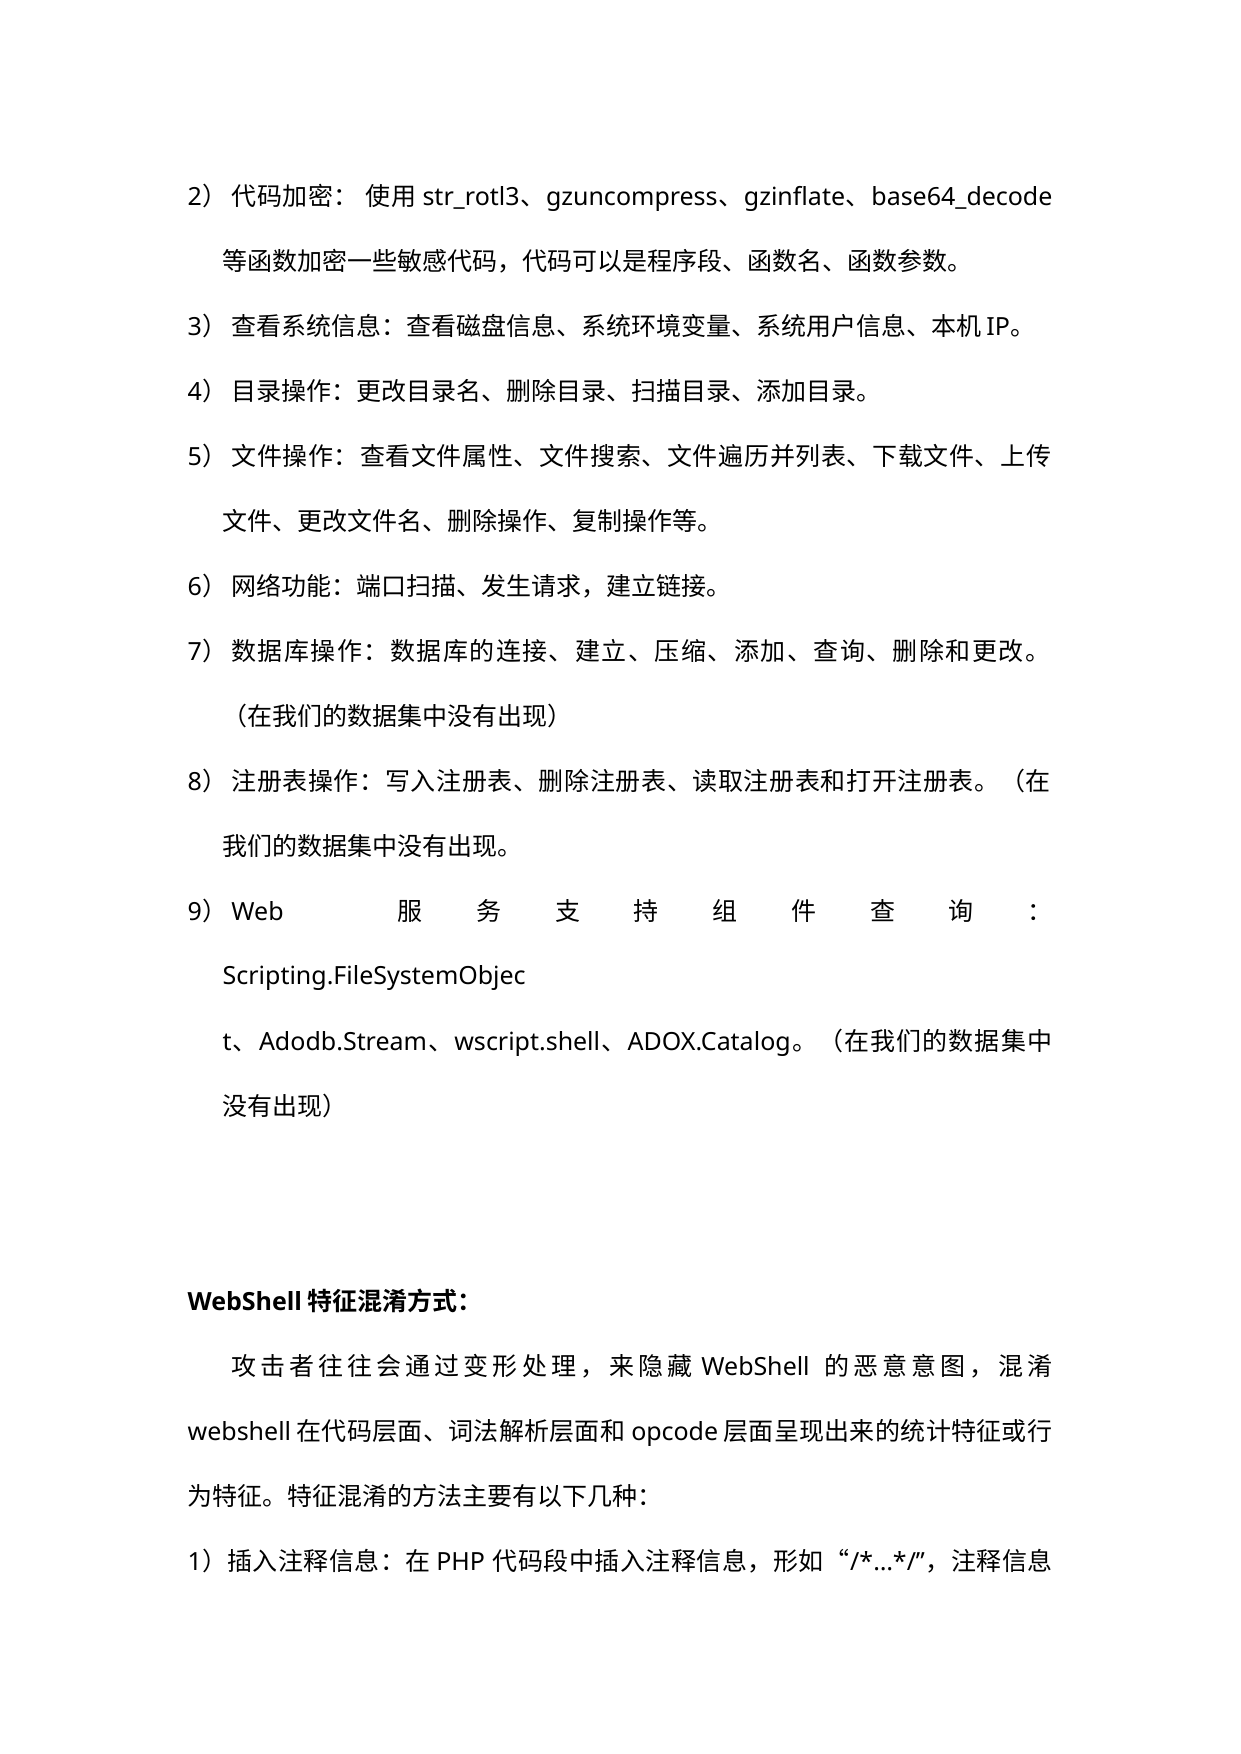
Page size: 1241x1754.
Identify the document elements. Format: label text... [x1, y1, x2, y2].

text WebShell特征混淆方式： [187, 1267, 1053, 1332]
list 数据库操作：数据库的连接、建立、压缩、添加、查询、删除和更改。（在我们的数据集中没有出现） [187, 617, 1053, 747]
list 网络功能：端口扫描、发生请求，建立链接。 [187, 552, 1053, 617]
list Web 服务支持组件查询：Scripting.FileSystemObject、Adodb.Stream、wscript.shell、ADOX.Catalog。（在我们的数据集中没有出现） [187, 877, 1053, 1137]
list 查看系统信息：查看磁盘信息、系统环境变量、系统用户信息、本机IP。 [187, 292, 1053, 357]
list 代码加密： 使用str_rotl3、gzuncompress、gzinflate、base64_decode等函数加密一些敏感代码，代码可以是程序段、函数名、函数参数。 [187, 162, 1053, 292]
list 文件操作：查看文件属性、文件搜索、文件遍历并列表、下载文件、上传文件、更改文件名、删除操作、复制操作等。 [187, 422, 1053, 552]
list 目录操作：更改目录名、删除目录、扫描目录、添加目录。 [187, 357, 1053, 422]
list 注册表操作：写入注册表、删除注册表、读取注册表和打开注册表。（在我们的数据集中没有出现。 [187, 747, 1053, 877]
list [187, 1527, 1053, 1592]
text 攻击者往往会通过变形处理，来隐藏WebShell 的恶意意图，混淆webshell在代码层面、词法解析层面和opcode层面呈现出来的统计特征或行为特征。特征混淆的方法主要有以下几种： [187, 1332, 1053, 1527]
